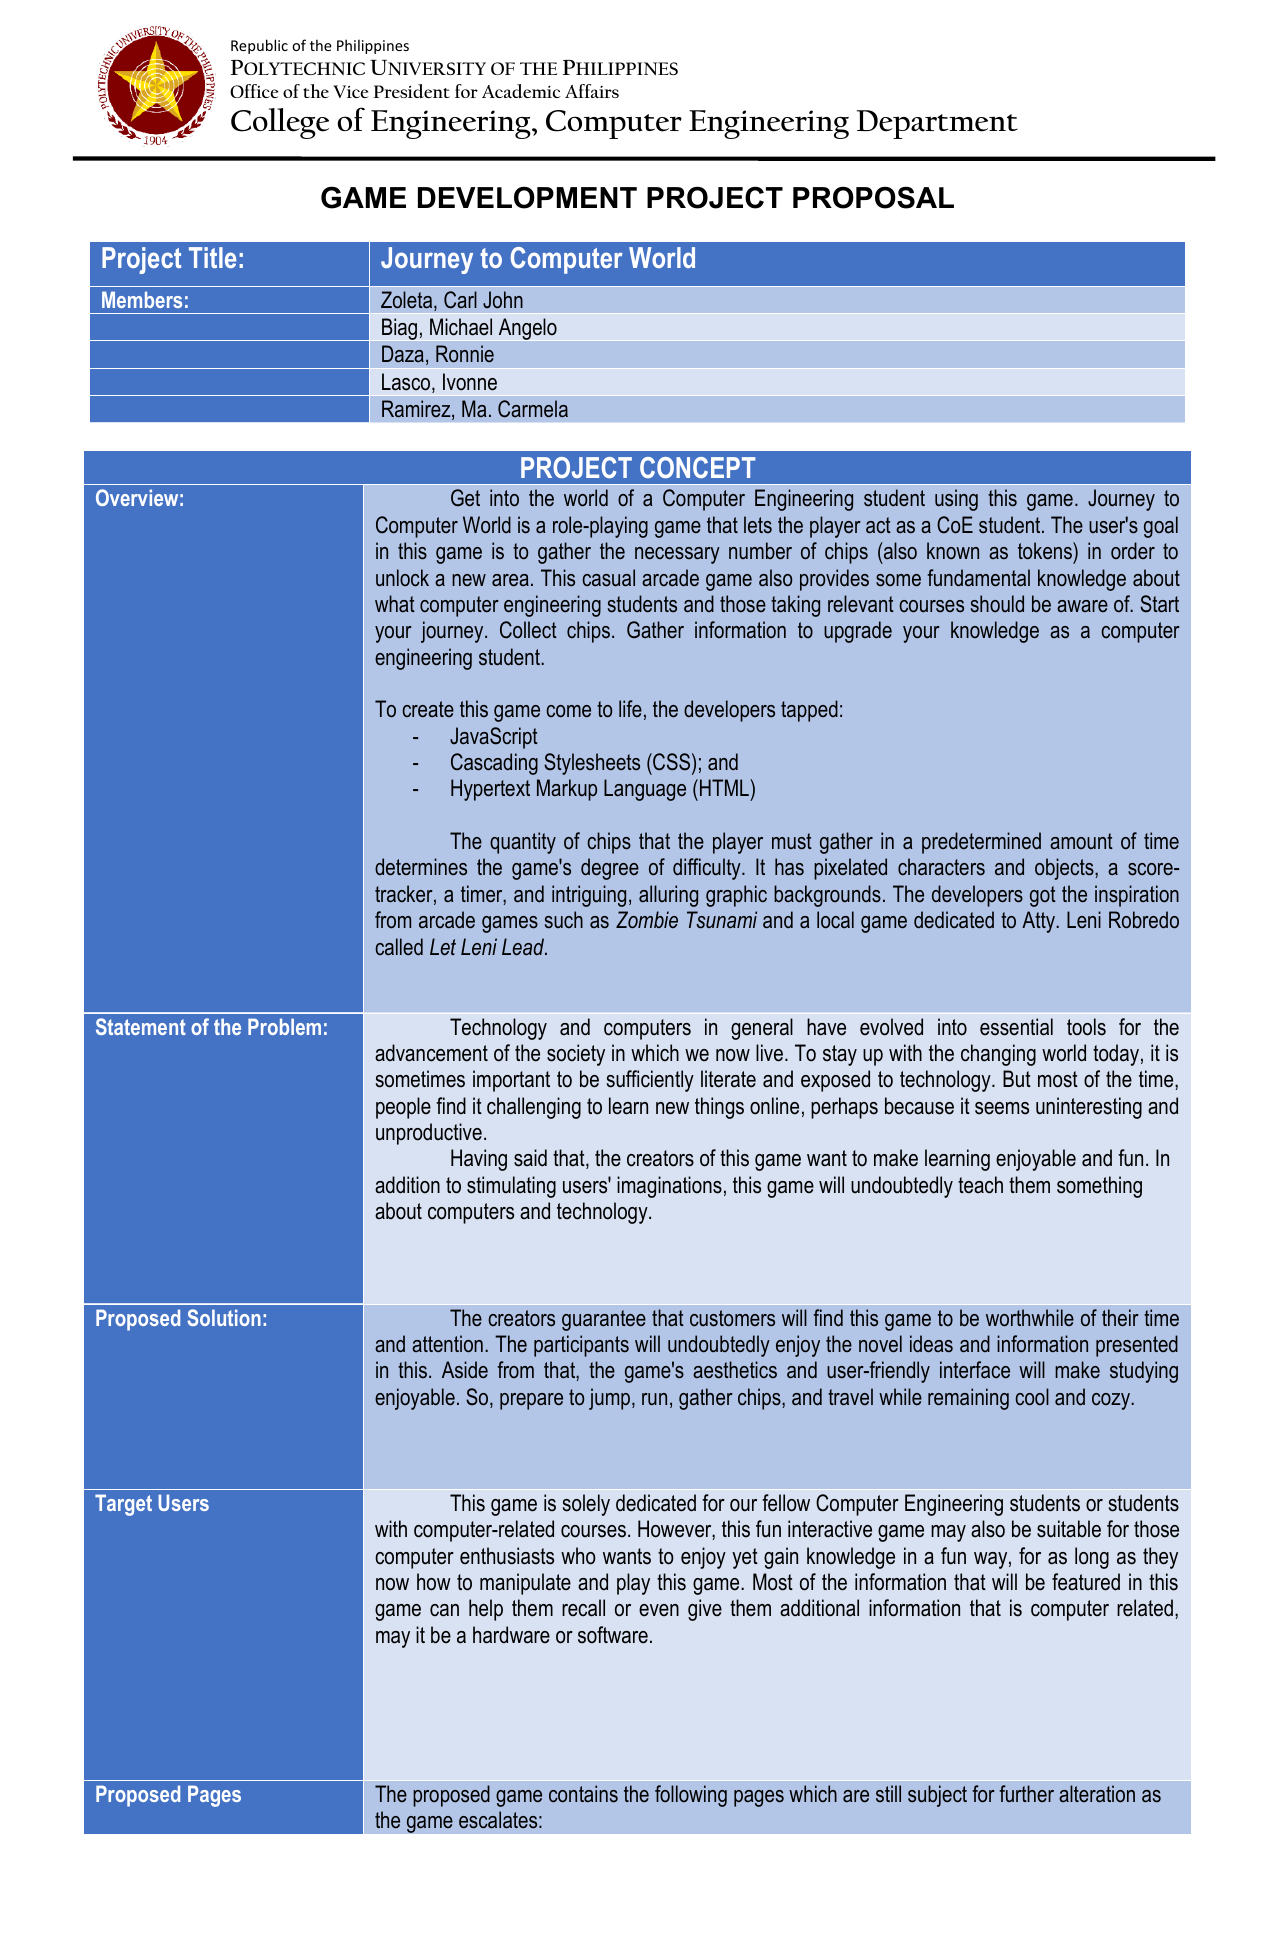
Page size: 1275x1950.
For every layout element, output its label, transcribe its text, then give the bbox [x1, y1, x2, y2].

table_cell This game is solely dedicated for our fellow Computer Engineering students or students with computer-related courses. However, this fun interactive game may also be suitable for those computer enthusiasts who wants to enjoy yet gain knowledge in a fun way, for as long as they now how to manipulate and play this game. Most of the information that will be featured in this game can help them recall or even give them additional information that is computer related, may it be a hardware or software. [364, 1490, 1191, 1780]
text GAME DEVELOPMENT PROJECT PROPOSAL [150, 181, 1125, 214]
table_cell Get into the world of a Computer Engineering student using this game. Journey to Computer World is a role-playing game that lets the player act as a CoE student. The user's goal in this game is to gather the necessary number of chips (also known as tokens) in order to unlock a new area. This casual arcade game also provides some fundamental knowledge about what computer engineering students and those taking relevant courses should be aware of. Start your journey. Collect chips. Gather information to upgrade your knowledge as a computer engineering student. To create this game come to life, the developers tapped: JavaScript Cascading Stylesheets (CSS); and Hypertext Markup Language (HTML) The quantity of chips that the player must gather in a predetermined amount of time determines the game's degree of difficulty. It has pixelated characters and objects, a score-tracker, a timer, and intriguing, alluring graphic backgrounds. The developers got the inspiration from arcade games such as Zombie Tsunami and a local game dedicated to Atty. Leni Robredo called Let Leni Lead. [364, 485, 1191, 1012]
table_cell [90, 396, 369, 422]
table_cell Zoleta, Carl John [370, 287, 1185, 313]
table_header Project Concept [84, 451, 1191, 484]
table_cell Proposed Pages [84, 1781, 363, 1834]
table_cell Members: [90, 287, 369, 313]
picture [95, 25, 216, 147]
table_cell Lasco, Ivonne [370, 369, 1185, 395]
table_cell [90, 341, 369, 368]
table_header Journey to Computer World [370, 242, 1185, 286]
table_cell [90, 314, 369, 340]
table_cell Technology and computers in general have evolved into essential tools for the advancement of the society in which we now live. To stay up with the changing world today, it is sometimes important to be sufficiently literate and exposed to technology. But most of the time, people find it challenging to learn new things online, perhaps because it seems uninteresting and unproductive. Having said that, the creators of this game want to make learning enjoyable and fun. In addition to stimulating users' imaginations, this game will undoubtedly teach them something about computers and technology. [364, 1014, 1191, 1303]
table_cell Target Users [84, 1490, 363, 1780]
table_cell Proposed Solution: [84, 1305, 363, 1489]
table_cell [364, 1781, 1191, 1834]
table_cell Overview: [84, 485, 363, 1012]
table_cell Statement of the Problem: [84, 1014, 363, 1303]
table_cell [90, 369, 369, 395]
table_cell Biag, Michael Angelo [370, 314, 1185, 340]
table_header Project Title: [90, 242, 369, 286]
table_cell Ramirez, Ma. Carmela [370, 396, 1185, 422]
table_cell Daza, Ronnie [370, 341, 1185, 368]
table_cell The creators guarantee that customers will find this game to be worthwhile of their time and attention. The participants will undoubtedly enjoy the novel ideas and information presented in this. Aside from that, the game's aesthetics and user-friendly interface will make studying enjoyable. So, prepare to jump, run, gather chips, and travel while remaining cool and cozy. [364, 1305, 1191, 1489]
